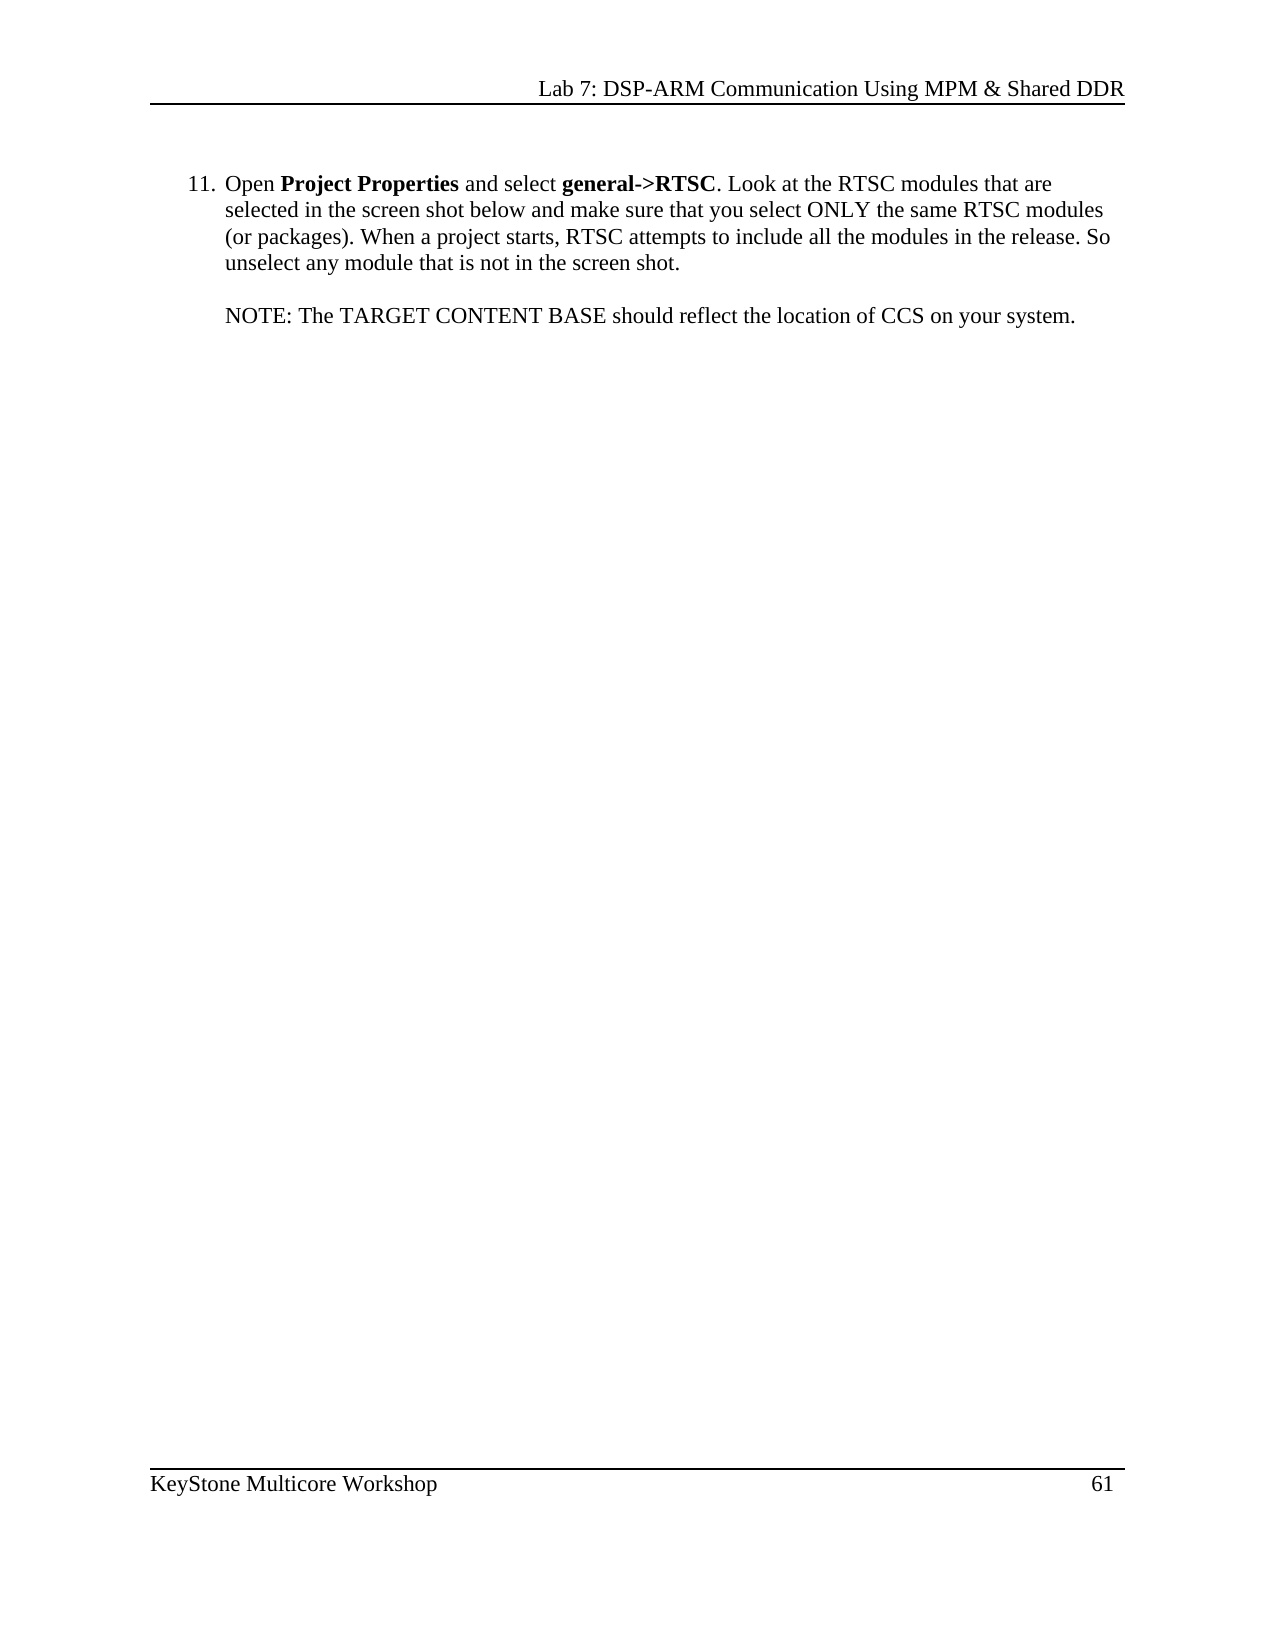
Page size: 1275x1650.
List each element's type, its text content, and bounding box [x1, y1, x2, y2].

list Open Project Properties and select general->RTSC. Look at the RTSC modules that are selected in the screen shot below and make sure that you select ONLY the same RTSC modules (or packages). When a project starts, RTSC attempts to include all the modules in the release. So unselect any module that is not in the screen shot. NOTE: The TARGET CONTENT BASE should reflect the location of CCS on your system. [187, 170, 1125, 328]
